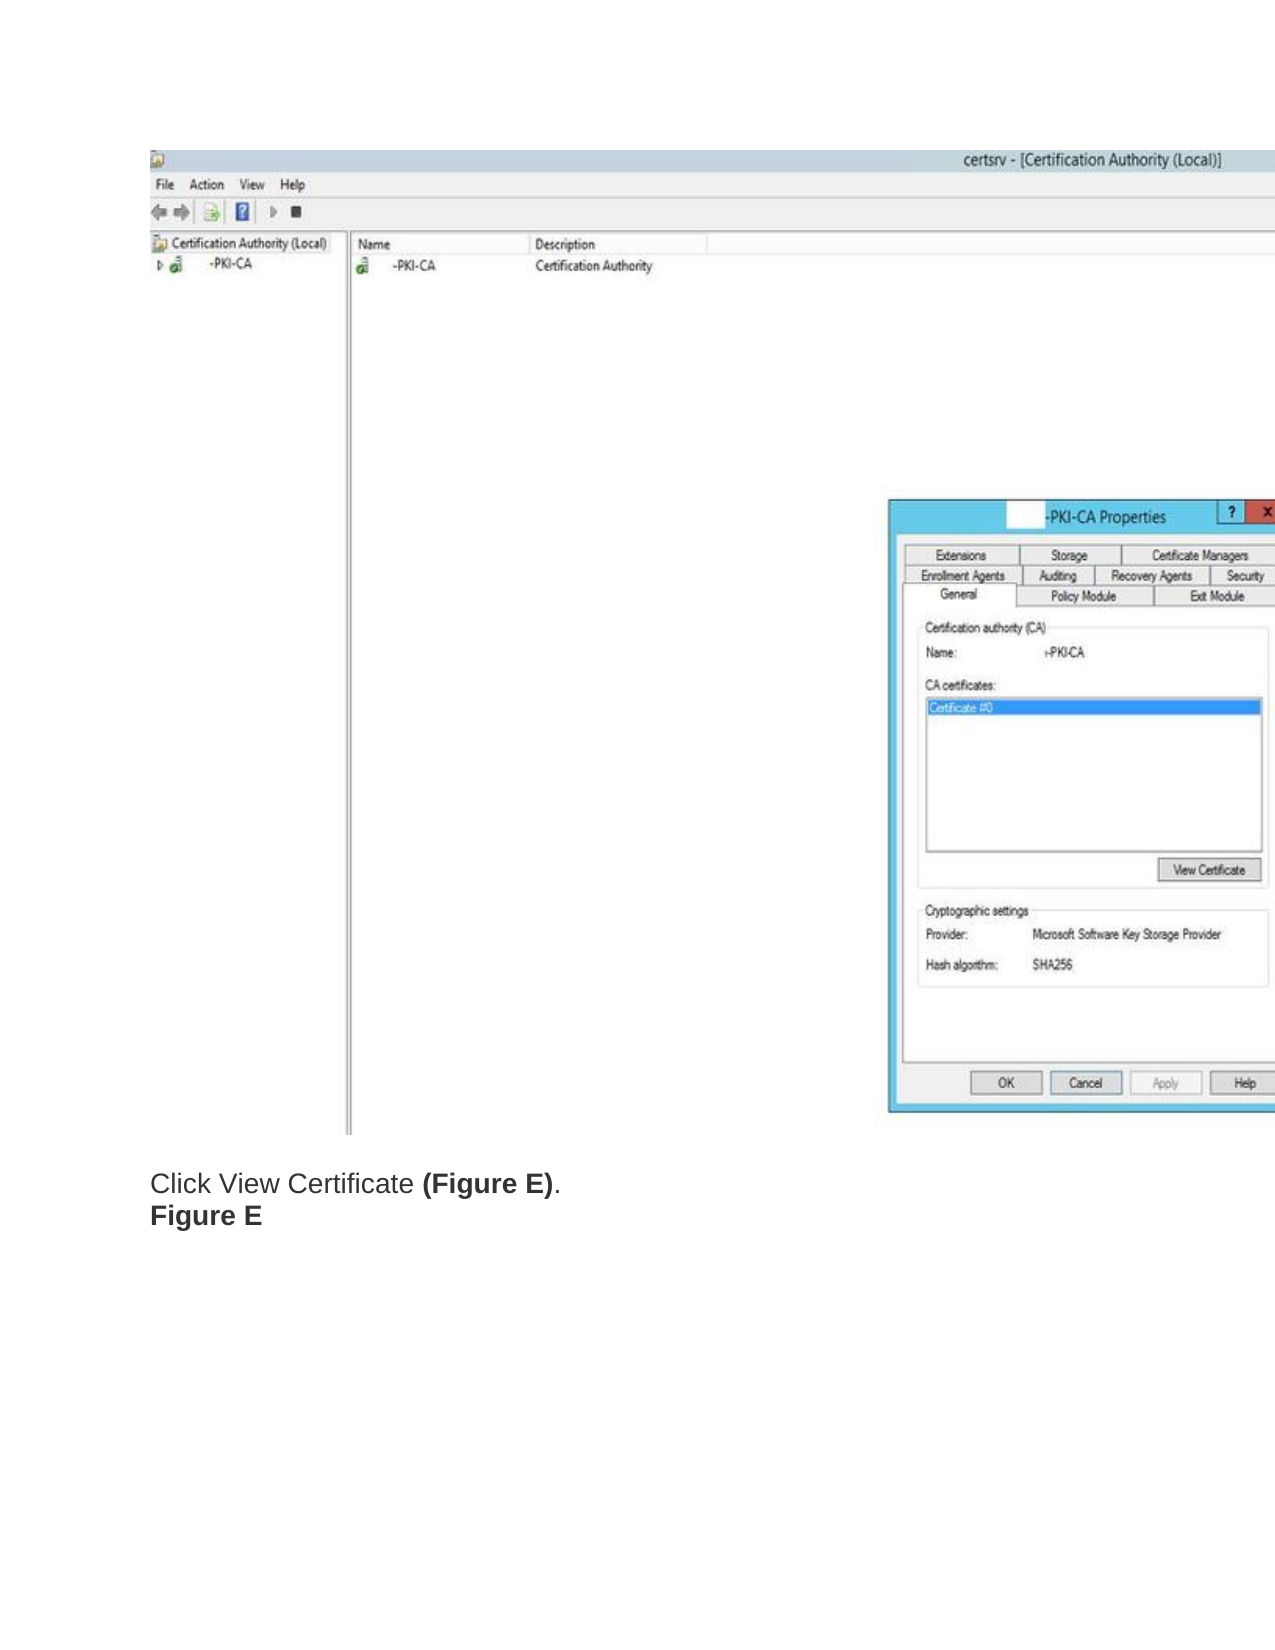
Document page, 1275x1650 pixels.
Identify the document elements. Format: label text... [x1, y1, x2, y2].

text Figure E [150, 1199, 1125, 1232]
text Click View Certificate (Figure E). [150, 1135, 1125, 1199]
picture [150, 150, 1275, 1135]
